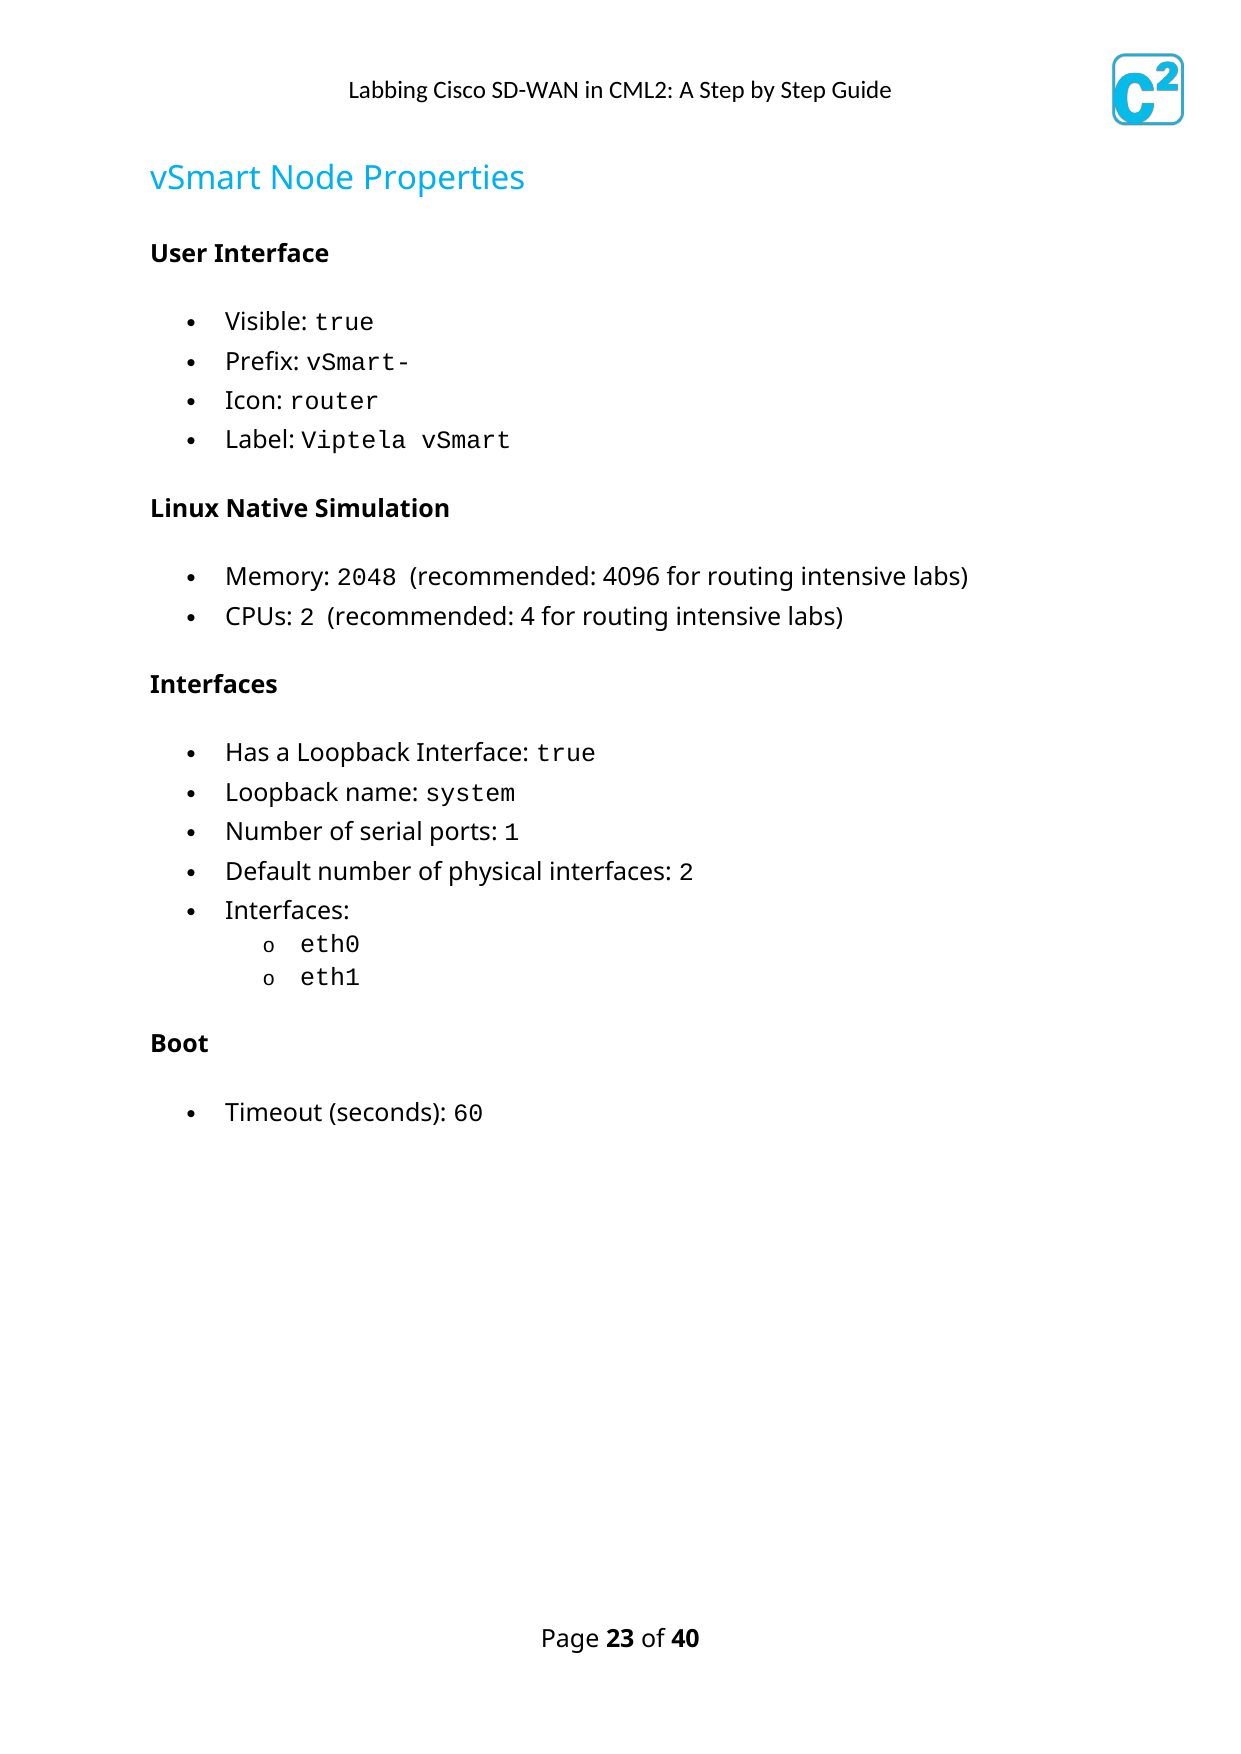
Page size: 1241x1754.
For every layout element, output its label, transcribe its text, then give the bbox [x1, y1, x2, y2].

list Interfaces: [187, 893, 1090, 927]
list CPUs: 2 (recommended: 4 for routing intensive labs) [187, 598, 1090, 632]
text Linux Native Simulation [150, 491, 1090, 524]
picture [1111, 52, 1184, 126]
list Memory: 2048 (recommended: 4096 for routing intensive labs) [187, 559, 1090, 593]
list Has a Loopback Interface: true [187, 735, 1090, 769]
list Prefix: vSmart- [187, 343, 1090, 377]
picture [1115, 109, 1126, 122]
list Number of serial ports: 1 [187, 814, 1090, 848]
subtitle vSmart Node Properties [150, 154, 1090, 199]
list Label: Viptela vSmart [187, 422, 1090, 456]
list Loopback name: system [187, 774, 1090, 809]
list Visible: true [187, 304, 1090, 338]
text User Interface [150, 236, 1090, 269]
text Interfaces [150, 667, 1090, 701]
list eth1 [262, 964, 1090, 993]
list eth0 [262, 932, 1090, 960]
text Boot [150, 1026, 1090, 1060]
list Default number of physical interfaces: 2 [187, 853, 1090, 887]
list Icon: router [187, 383, 1090, 417]
picture [1115, 56, 1181, 122]
list Timeout (seconds): 60 [187, 1094, 1090, 1128]
